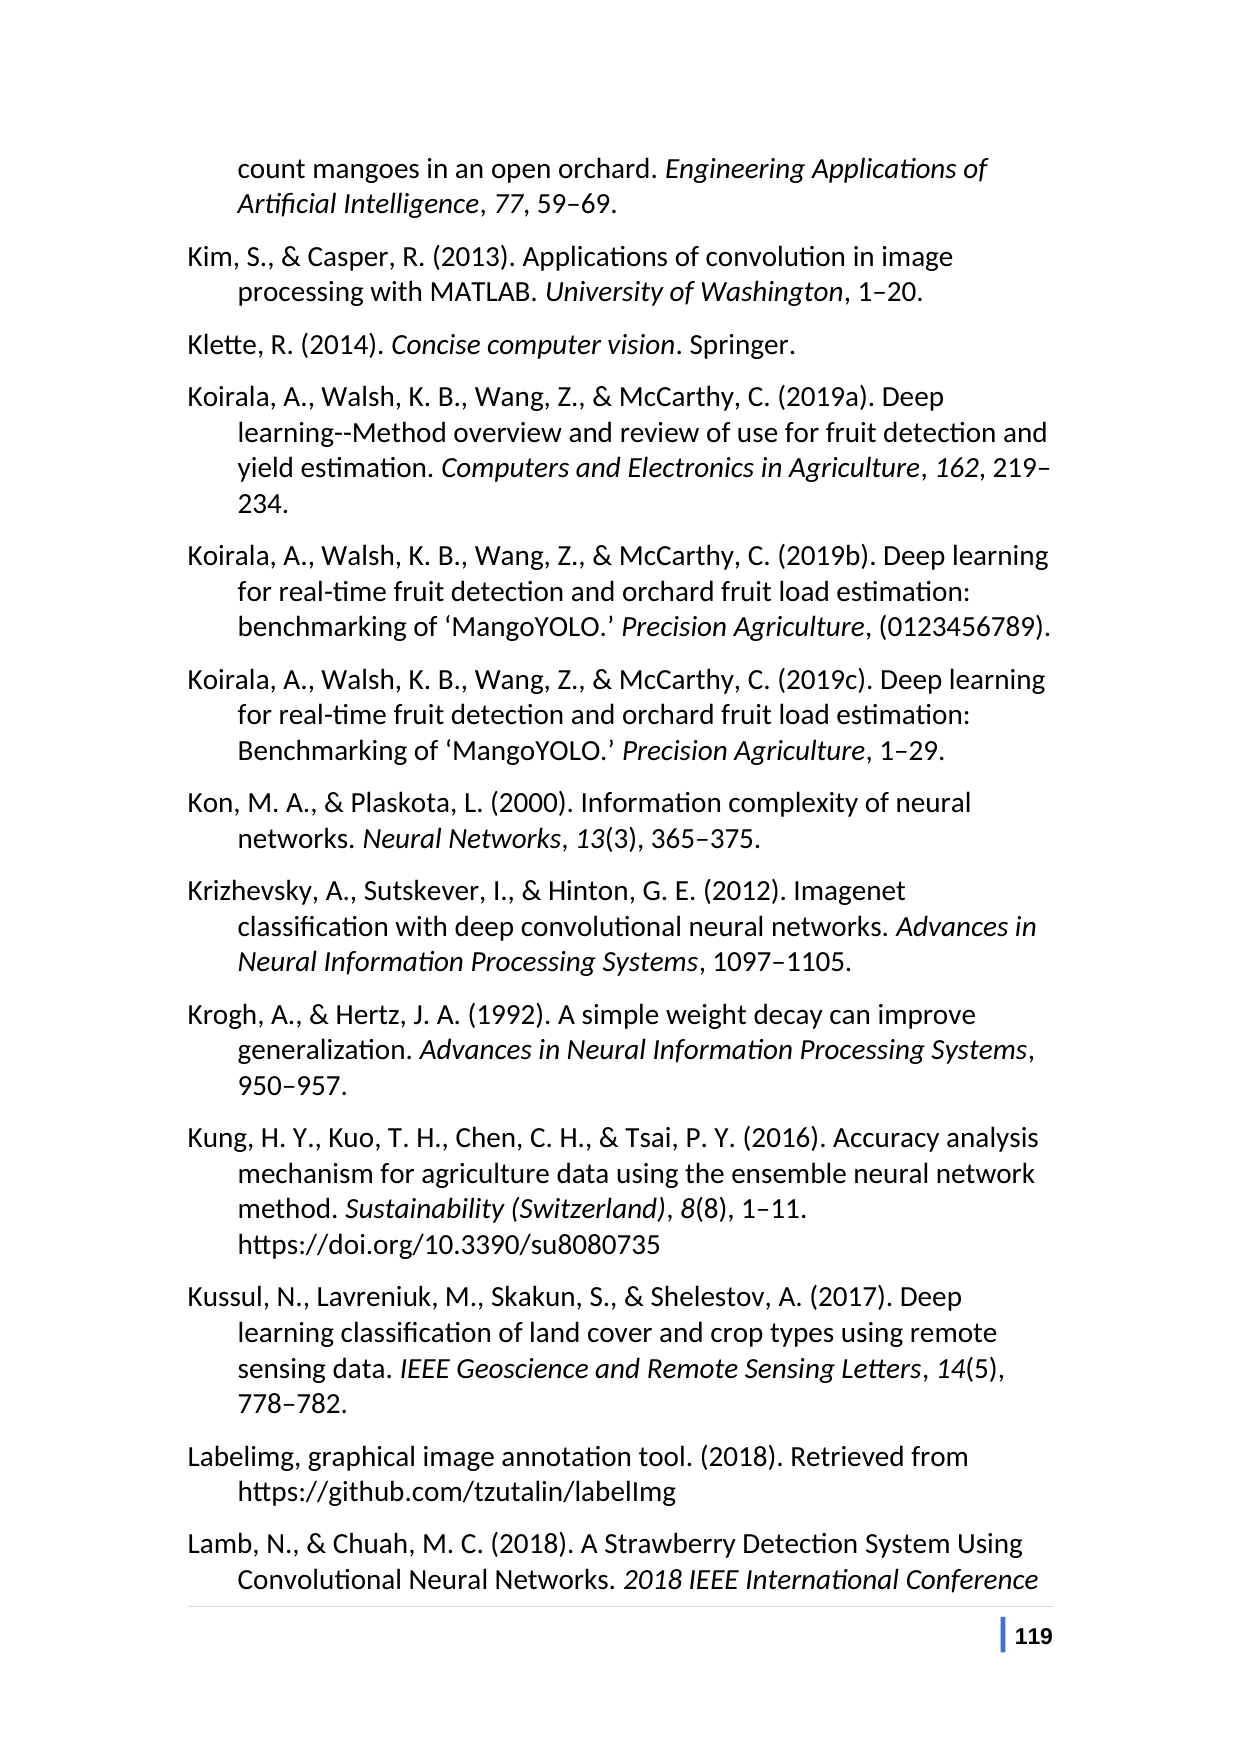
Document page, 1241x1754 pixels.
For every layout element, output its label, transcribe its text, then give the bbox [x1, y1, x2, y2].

text Kung, H. Y., Kuo, T. H., Chen, C. H., & Tsai, P. Y. (2016). Accuracy analysis mechanism for agriculture data using the ensemble neural network method. Sustainability (Switzerland), 8(8), 1–11. https://doi.org/10.3390/su8080735 [187, 1119, 1053, 1262]
text Koirala, A., Walsh, K. B., Wang, Z., & McCarthy, C. (2019a). Deep learning--Method overview and review of use for fruit detection and yield estimation. Computers and Electronics in Agriculture, 162, 219–234. [187, 378, 1053, 521]
text Koirala, A., Walsh, K. B., Wang, Z., & McCarthy, C. (2019b). Deep learning for real-time fruit detection and orchard fruit load estimation: benchmarking of ‘MangoYOLO.’ Precision Agriculture, (0123456789). [187, 537, 1053, 644]
text Labelimg, graphical image annotation tool. (2018). Retrieved from https://github.com/tzutalin/labelImg [187, 1438, 1053, 1509]
text Koirala, A., Walsh, K. B., Wang, Z., & McCarthy, C. (2019c). Deep learning for real-time fruit detection and orchard fruit load estimation: Benchmarking of ‘MangoYOLO.’ Precision Agriculture, 1–29. [187, 661, 1053, 768]
text Kussul, N., Lavreniuk, M., Skakun, S., & Shelestov, A. (2017). Deep learning classification of land cover and crop types using remote sensing data. IEEE Geoscience and Remote Sensing Letters, 14(5), 778–782. [187, 1278, 1053, 1421]
text Krizhevsky, A., Sutskever, I., & Hinton, G. E. (2012). Imagenet classification with deep convolutional neural networks. Advances in Neural Information Processing Systems, 1097–1105. [187, 872, 1053, 979]
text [187, 150, 1053, 221]
text Kim, S., & Casper, R. (2013). Applications of convolution in image processing with MATLAB. University of Washington, 1–20. [187, 238, 1053, 309]
text Klette, R. (2014). Concise computer vision. Springer. [187, 326, 1053, 361]
text Kon, M. A., & Plaskota, L. (2000). Information complexity of neural networks. Neural Networks, 13(3), 365–375. [187, 784, 1053, 856]
text Krogh, A., & Hertz, J. A. (1992). A simple weight decay can improve generalization. Advances in Neural Information Processing Systems, 950–957. [187, 996, 1053, 1103]
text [187, 1526, 1053, 1597]
